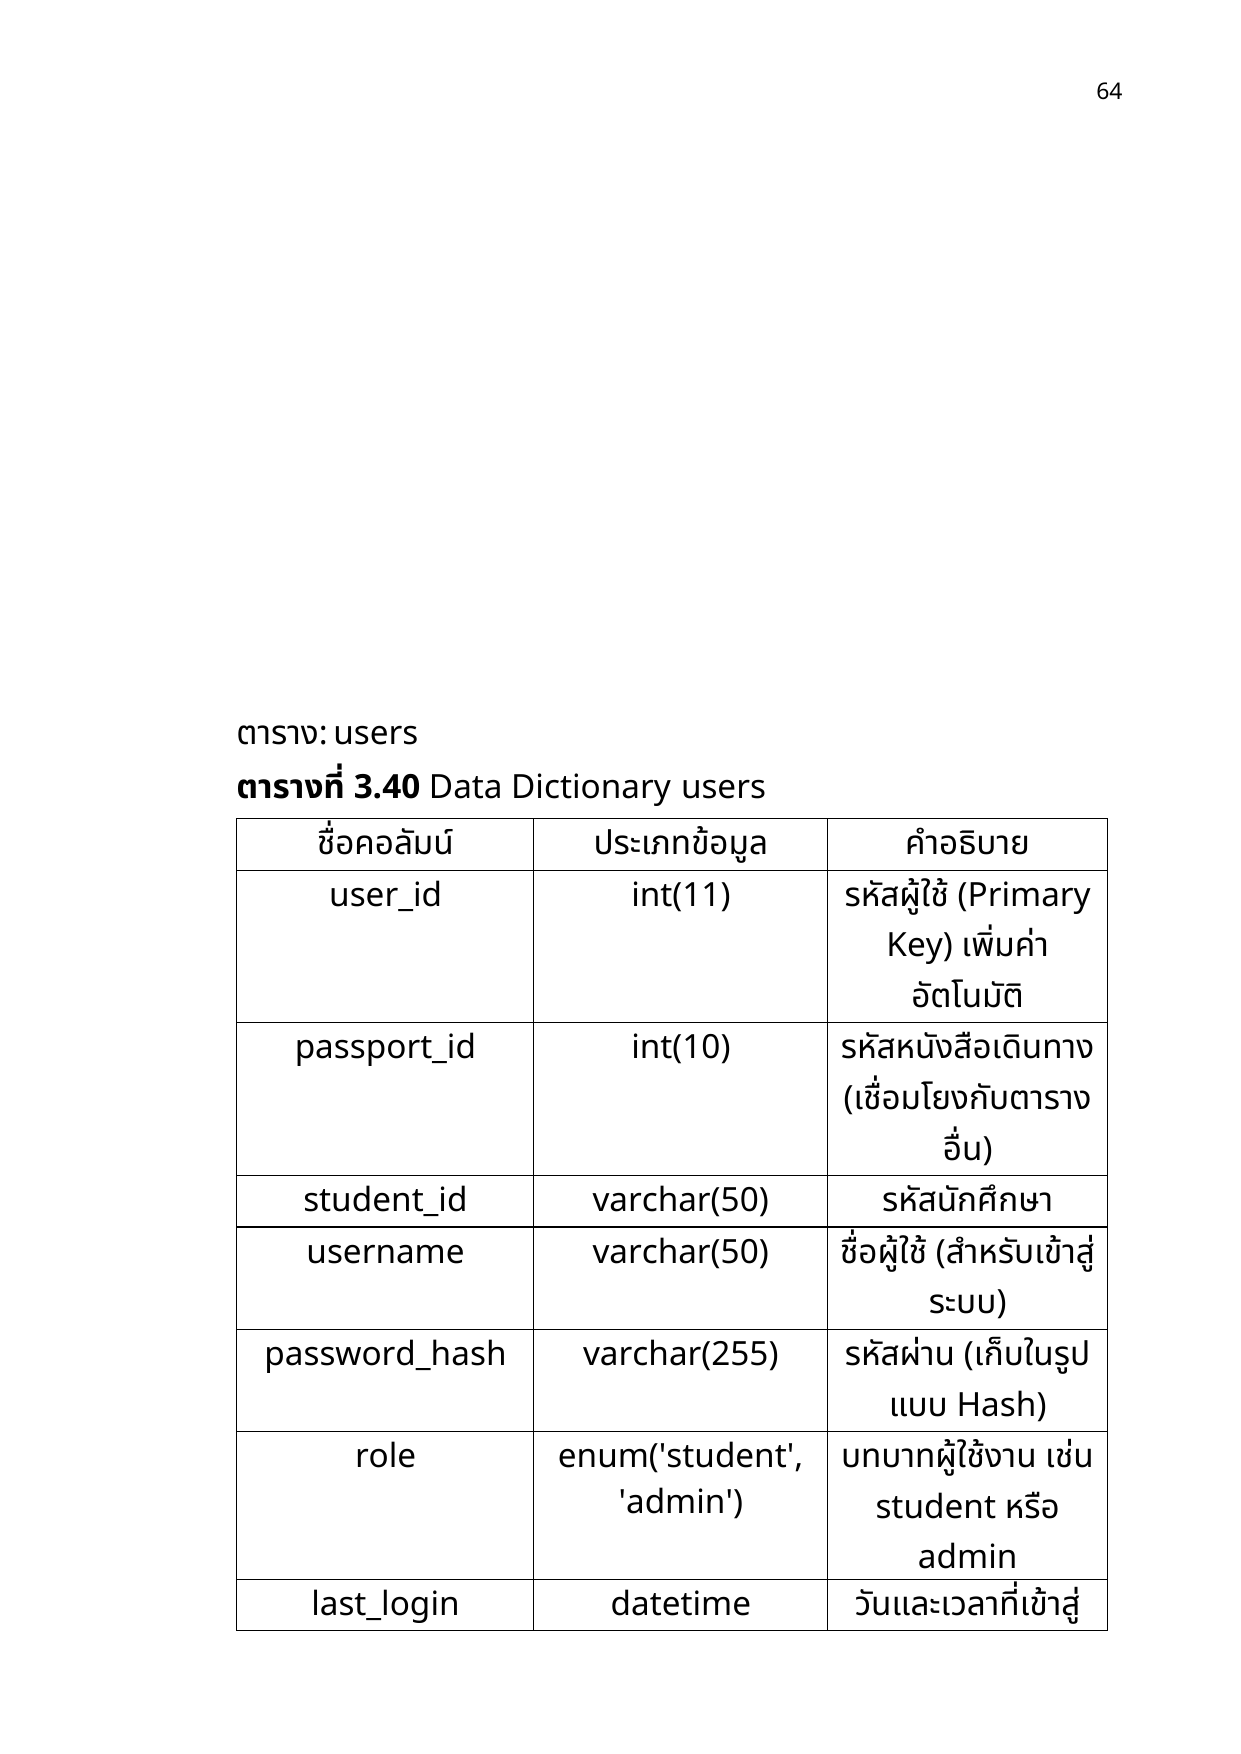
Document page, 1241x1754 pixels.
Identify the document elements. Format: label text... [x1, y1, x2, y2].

table_cell username [237, 1228, 533, 1329]
table_cell รหัสผ่าน (เก็บในรูปแบบ Hash) [828, 1330, 1107, 1431]
table_cell รหัสนักศึกษา [828, 1176, 1107, 1226]
table_header ประเภทข้อมูล [534, 819, 827, 869]
table_cell datetime [534, 1580, 827, 1630]
table_cell ชื่อผู้ใช้ (สำหรับเข้าสู่ระบบ) [828, 1228, 1107, 1329]
table_cell varchar(50) [534, 1176, 827, 1226]
text ตาราง: users [236, 708, 1122, 759]
table_cell passport_id [237, 1023, 533, 1175]
table_cell varchar(50) [534, 1228, 827, 1329]
table_cell int(10) [534, 1023, 827, 1175]
table_cell role [237, 1432, 533, 1578]
table_cell int(11) [534, 871, 827, 1022]
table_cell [828, 1580, 1107, 1630]
table_cell รหัสหนังสือเดินทาง (เชื่อมโยงกับตารางอื่น) [828, 1023, 1107, 1175]
table_cell รหัสผู้ใช้ (Primary Key) เพิ่มค่าอัตโนมัติ [828, 871, 1107, 1022]
table_header ชื่อคอลัมน์ [237, 819, 533, 869]
table_cell last_login [237, 1580, 533, 1630]
text ตารางที่ 3.40 Data Dictionary users [236, 763, 1122, 814]
table_cell บทบาทผู้ใช้งาน เช่น student หรือ admin [828, 1432, 1107, 1578]
table_header คำอธิบาย [828, 819, 1107, 869]
table_cell student_id [237, 1176, 533, 1226]
table_cell varchar(255) [534, 1330, 827, 1431]
table_cell password_hash [237, 1330, 533, 1431]
table_cell user_id [237, 871, 533, 1022]
table_cell enum('student', 'admin') [534, 1432, 827, 1578]
